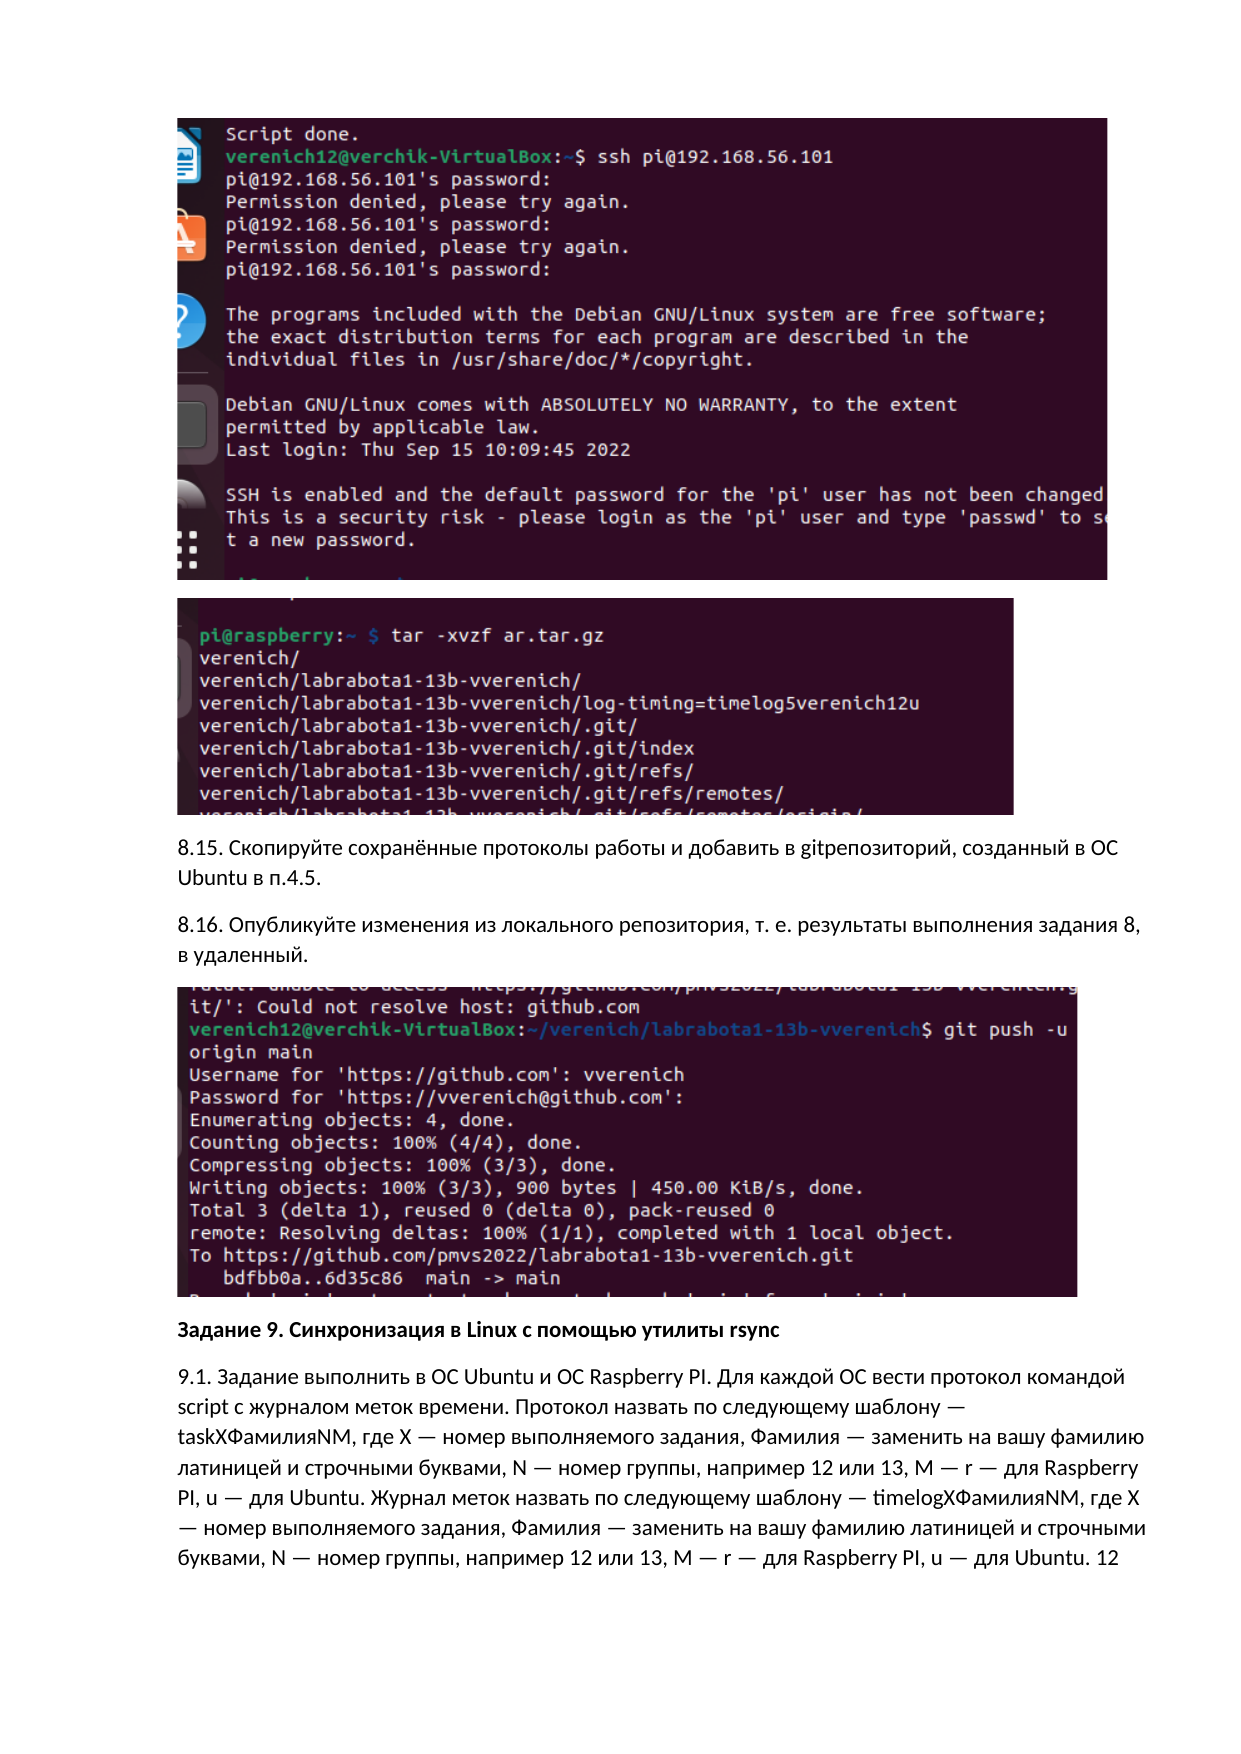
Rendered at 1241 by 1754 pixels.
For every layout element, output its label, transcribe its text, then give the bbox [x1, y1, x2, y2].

picture [177, 598, 1014, 815]
text 9.1. Задание выполнить в ОС Ubuntu и ОС Raspberry PI. Для каждой ОС вести протокол командой script с журналом меток времени. Протокол назвать по следующему шаблону — taskXФамилияNM, где X — номер выполняемого задания, Фамилия — заменить на вашу фамилию латиницей и строчными буквами, N — номер группы, например 12 или 13, M — r — для Raspberry PI, u — для Ubuntu. Журнал меток назвать по следующему шаблону — timelogXФамилияNM, где X — номер выполняемого задания, Фамилия — заменить на вашу фамилию латиницей и строчными буквами, N — номер группы, например 12 или 13, M — r — для Raspberry PI, u — для Ubuntu. 12 [177, 1362, 1152, 1571]
picture [177, 118, 1108, 580]
picture [177, 987, 1078, 1297]
text Задание 9. Синхронизация в Linux с помощью утилиты rsync [177, 1315, 1152, 1343]
text 8.15. Скопируйте сохранённые протоколы работы и добавить в gitрепозиторий, созданный в ОС Ubuntu в п.4.5. [177, 833, 1152, 892]
text 8.16. Опубликуйте изменения из локального репозитория, т. е. результаты выполнения задания 8, в удаленный. [177, 910, 1152, 969]
